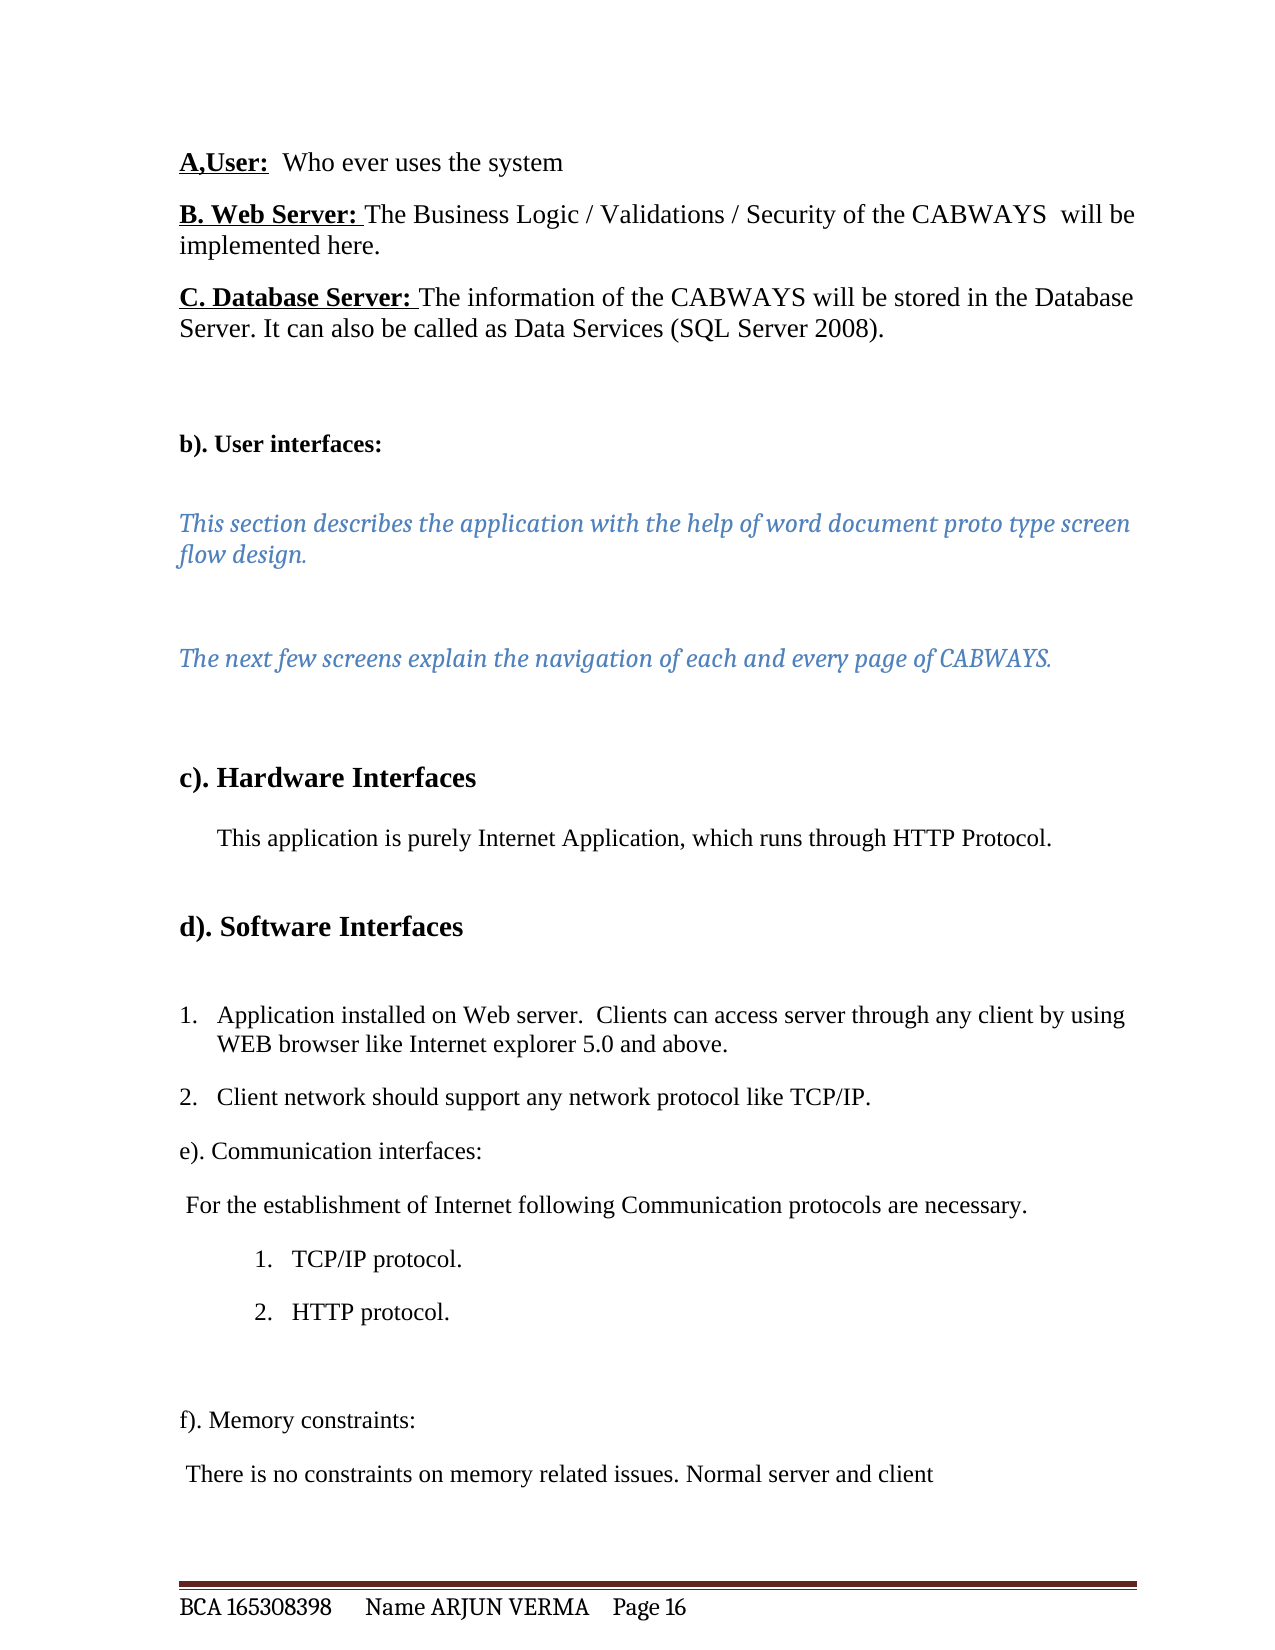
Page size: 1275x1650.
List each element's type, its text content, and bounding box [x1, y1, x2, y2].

list Client network should support any network protocol like TCP/IP. [179, 1082, 1137, 1111]
subtitle C. Database Server: The information of the CABWAYS will be stored in the Database Server. It can also be called as Data Services (SQL Server 2008). [179, 281, 1137, 343]
text c). Hardware Interfaces [179, 760, 1137, 794]
subtitle The next few screens explain the navigation of each and every page of CABWAYS. [179, 643, 1137, 674]
subtitle This section describes the application with the help of word document proto type screen flow design. [179, 508, 1137, 570]
text This application is purely Internet Application, which runs through HTTP Protocol. [179, 823, 1137, 851]
list TCP/IP protocol. [254, 1244, 1137, 1272]
text For the establishment of Internet following Communication protocols are necessary. [179, 1190, 1137, 1219]
text e). Communication interfaces: [179, 1136, 1137, 1165]
text f). Memory constraints: [179, 1405, 1137, 1434]
text There is no constraints on memory related issues. Normal server and client [179, 1459, 1137, 1487]
subtitle A,User: Who ever uses the system [179, 146, 1137, 177]
list HTTP protocol. [254, 1297, 1137, 1326]
list Application installed on Web server. Clients can access server through any client by using WEB browser like Internet explorer 5.0 and above. [179, 1000, 1137, 1057]
subtitle B. Web Server: The Business Logic / Validations / Security of the CABWAYS will be implemented here. [179, 198, 1137, 260]
text d). Software Interfaces [179, 909, 1137, 942]
text b). User interfaces: [179, 429, 1137, 458]
